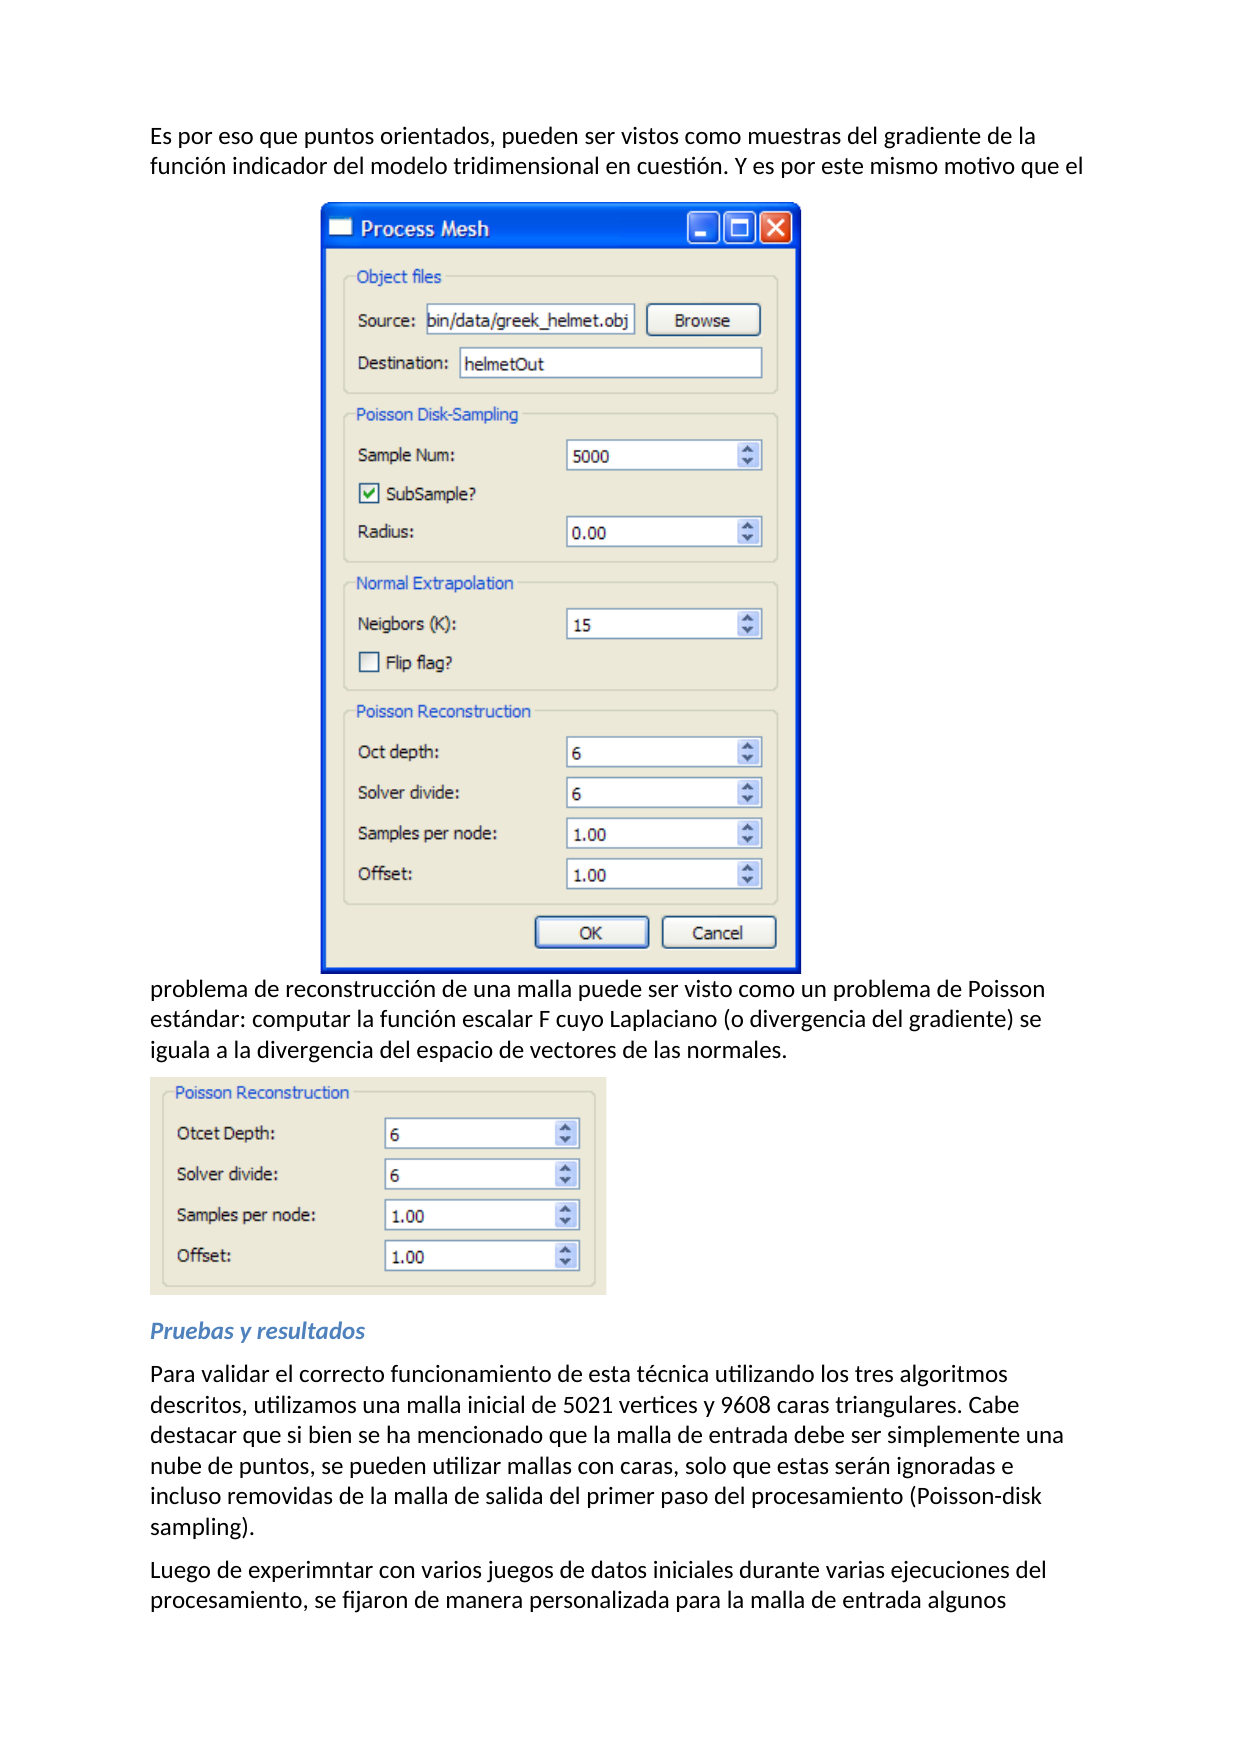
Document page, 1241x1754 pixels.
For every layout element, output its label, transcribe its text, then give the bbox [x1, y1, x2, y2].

text Para validar el correcto funcionamiento de esta técnica utilizando los tres algoritmos descritos, utilizamos una malla inicial de 5021 vertices y 9608 caras triangulares. Cabe destacar que si bien se ha mencionado que la malla de entrada debe ser simplemente una nube de puntos, se pueden utilizar mallas con caras, solo que estas serán ignoradas e incluso removidas de la malla de salida del primer paso del procesamiento (Poisson-disk sampling). [150, 1358, 1090, 1541]
subtitle Pruebas y resultados [150, 1315, 1090, 1346]
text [150, 1554, 1090, 1615]
picture [320, 202, 802, 974]
picture [150, 1077, 607, 1295]
